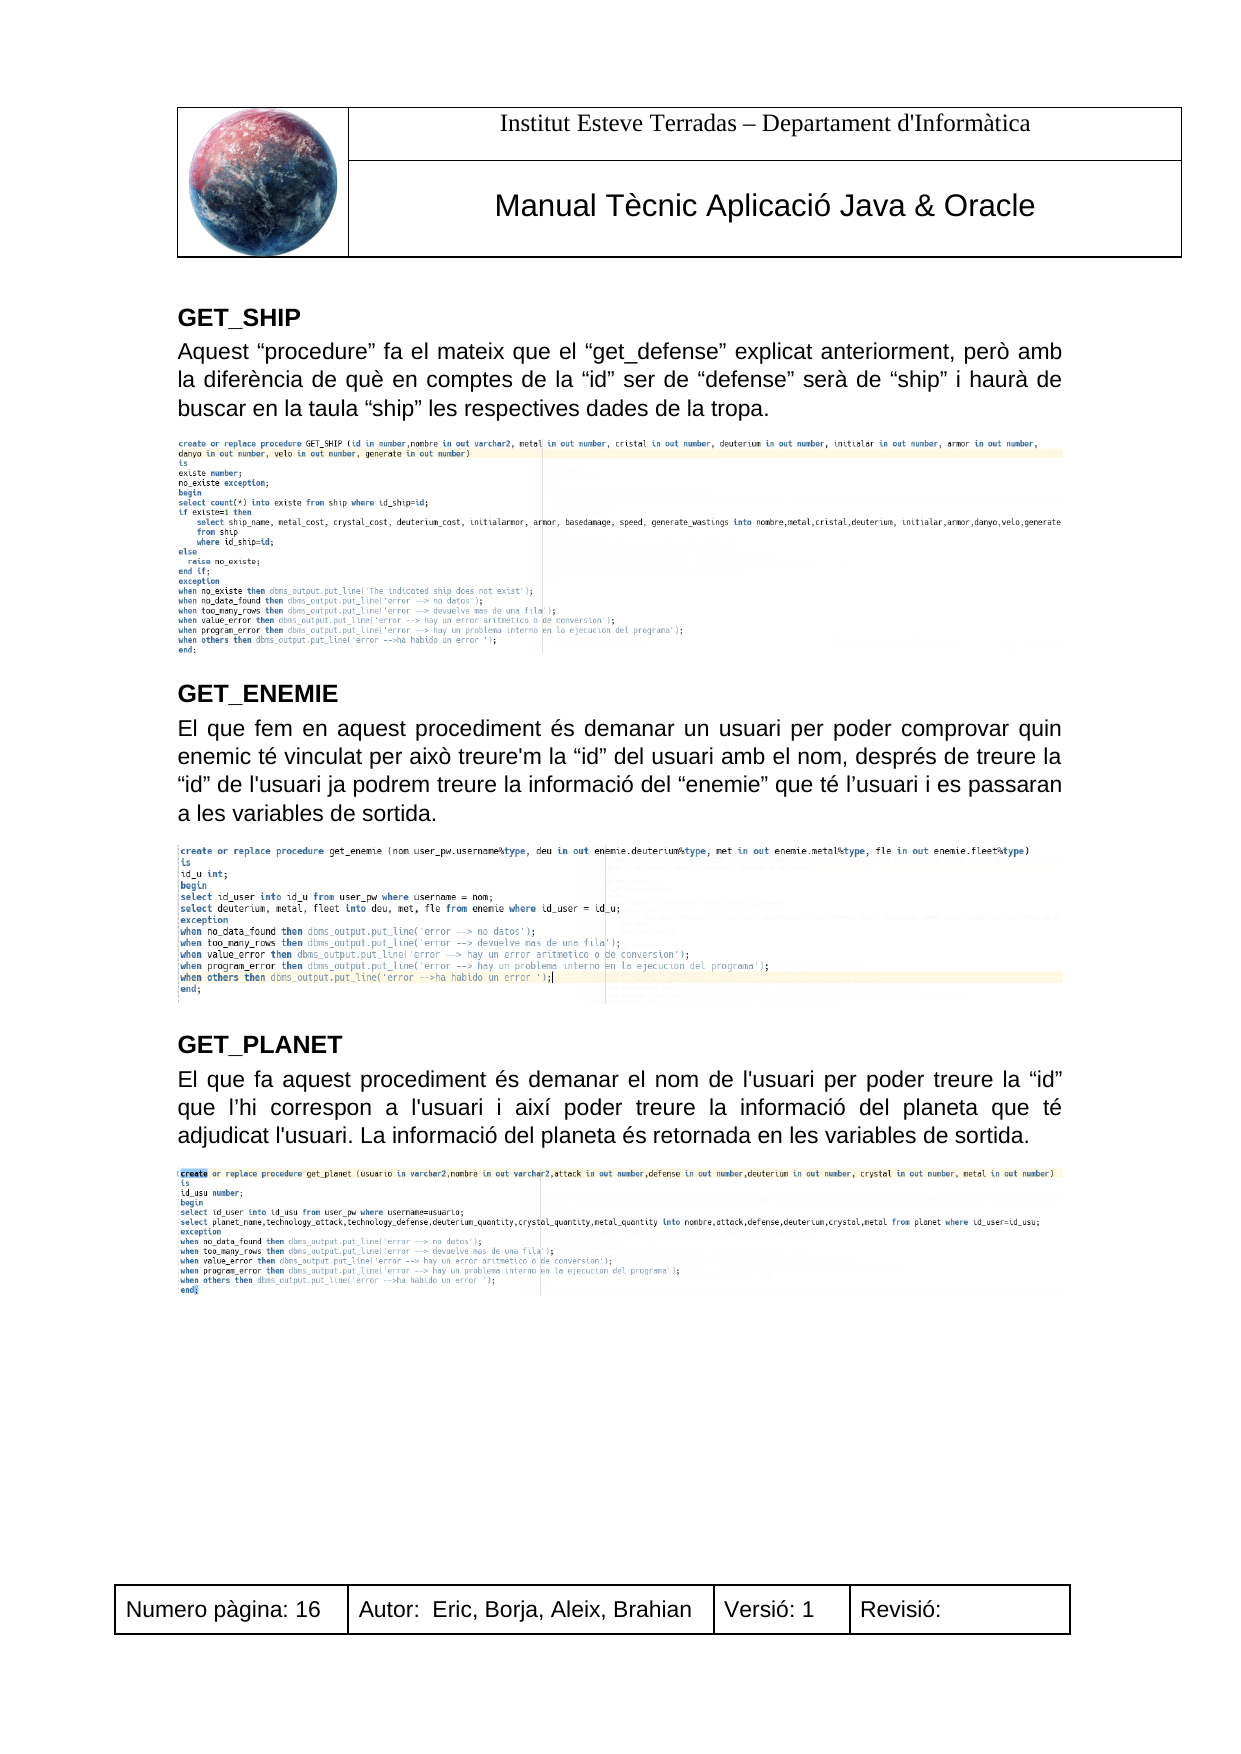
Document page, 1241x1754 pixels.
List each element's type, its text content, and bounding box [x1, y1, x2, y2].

picture [188, 107, 338, 257]
subtitle GET_PLANET [177, 1030, 1063, 1059]
subtitle GET_ENEMIE [177, 679, 1063, 708]
text Aquest “procedure” fa el mateix que el “get_defense” explicat anteriorment, però amb la diferència de què en comptes de la “id” ser de “defense” serà de “ship” i haurà de buscar en la taula “ship” les respectives dades de la tropa. [177, 338, 1063, 421]
text El que fa aquest procediment és demanar el nom de l'usuari per poder treure la “id” que l’hi correspon a l'usuari i així poder treure la informació del planeta que té adjudicat l'usuari. La informació del planeta és retornada en les variables de sortida. [177, 1066, 1063, 1149]
subtitle GET_SHIP [177, 302, 1063, 331]
picture [177, 1167, 1063, 1295]
picture [177, 845, 1063, 1004]
picture [177, 439, 1063, 653]
text El que fem en aquest procediment és demanar un usuari per poder comprovar quin enemic té vinculat per això treure'm la “id” del usuari amb el nom, després de treure la “id” de l'usuari ja podrem treure la informació del “enemie” que té l’usuari i es passaran a les variables de sortida. [177, 714, 1063, 826]
